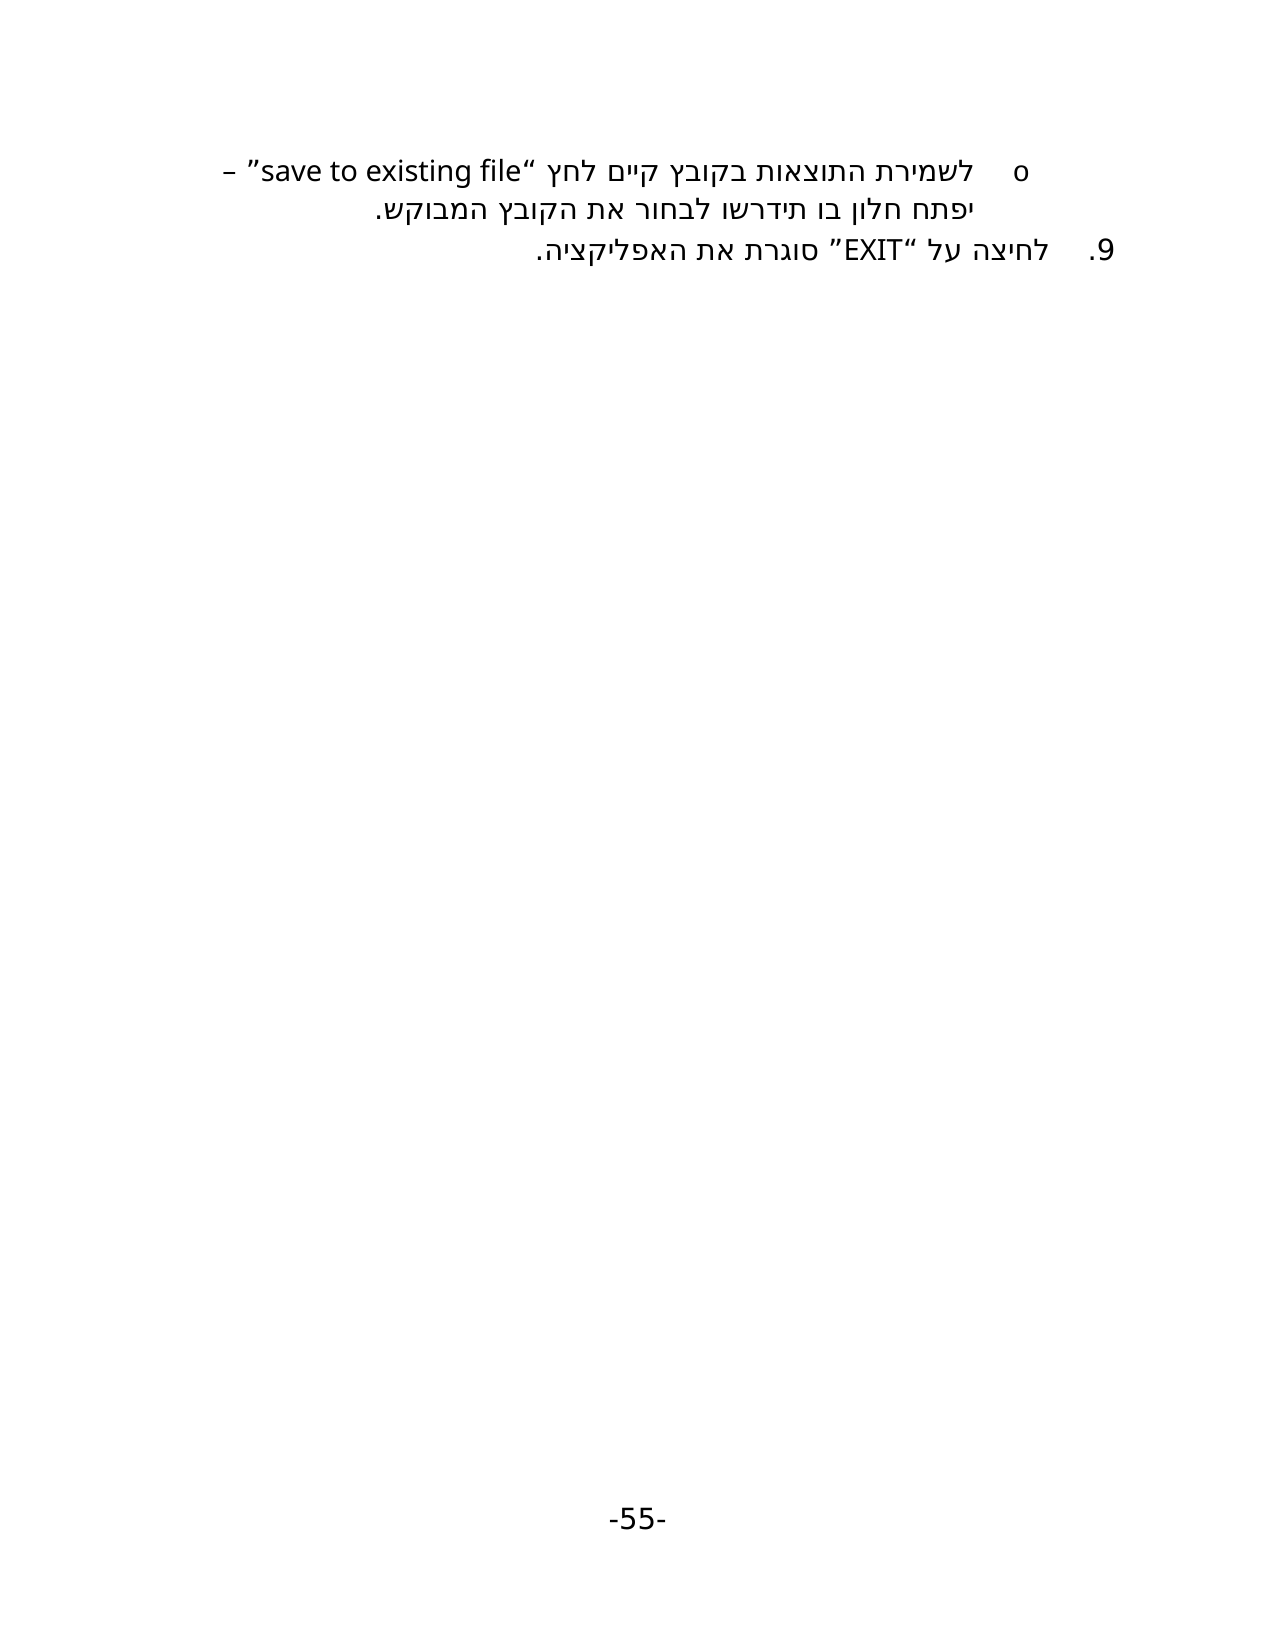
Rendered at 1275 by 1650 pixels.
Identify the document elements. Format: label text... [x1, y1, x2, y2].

list לשמירת התוצאות בקובץ קיים לחץ “save to existing file” – יפתח חלון בו תידרשו לבחור את הקובץ המבוקש. [150, 150, 1012, 227]
list לחיצה על “EXIT” סוגרת את האפליקציה. [150, 229, 1087, 269]
